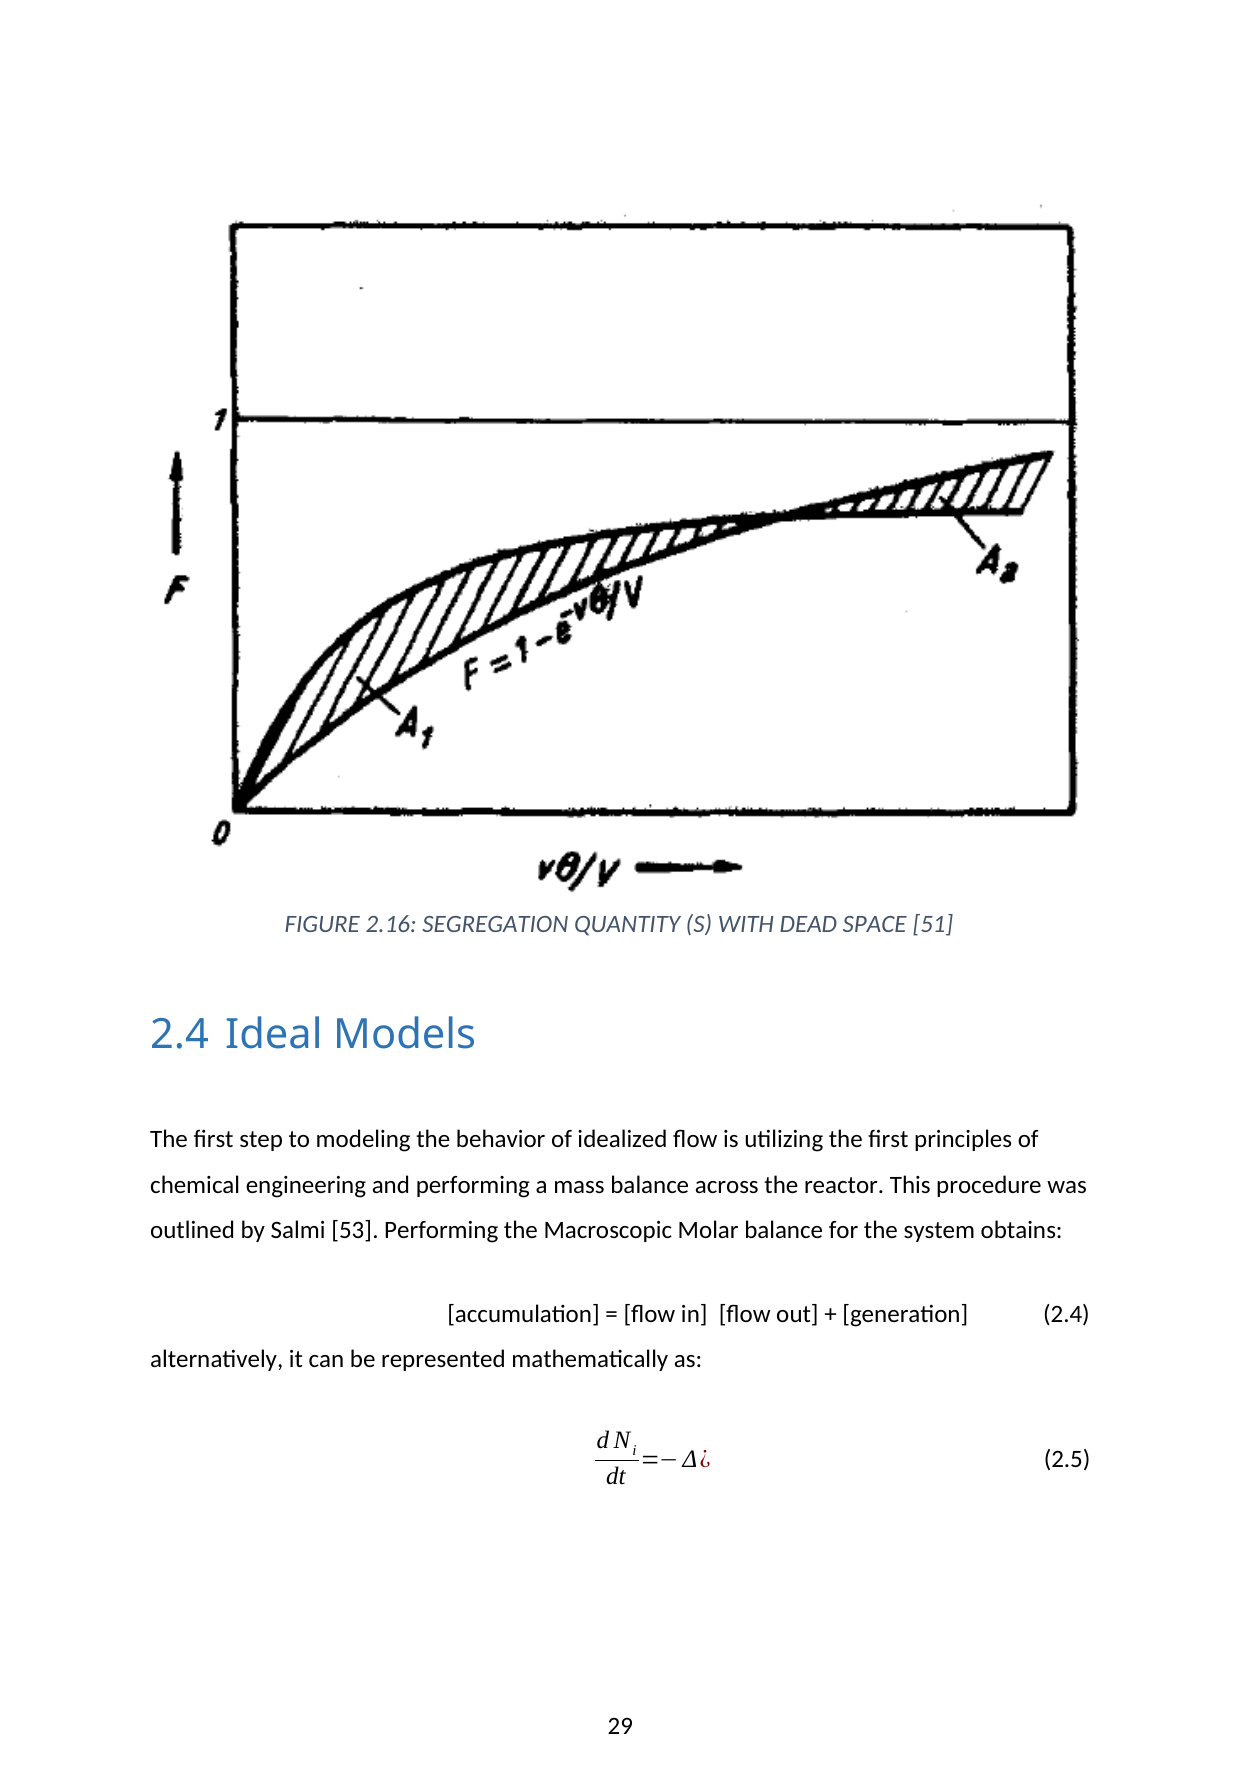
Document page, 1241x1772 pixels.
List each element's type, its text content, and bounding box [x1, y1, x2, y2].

picture [148, 195, 1091, 899]
table_header [accumulation] = [flow in] [flow out] + [generation] [346, 1299, 969, 1343]
text The first step to modeling the behavior of idealized flow is utilizing the first principles of chemical engineering and performing a mass balance across the reactor. This procedure was outlined by Salmi [53]. Performing the Macroscopic Molar balance for the system obtains: [150, 1123, 1090, 1245]
text alternatively, it can be represented mathematically as: [150, 1343, 1090, 1374]
subtitle 2.4 Ideal Models [150, 1003, 1090, 1060]
table_header (2.4) [969, 1299, 1089, 1343]
text (2.5) [150, 1427, 1090, 1490]
